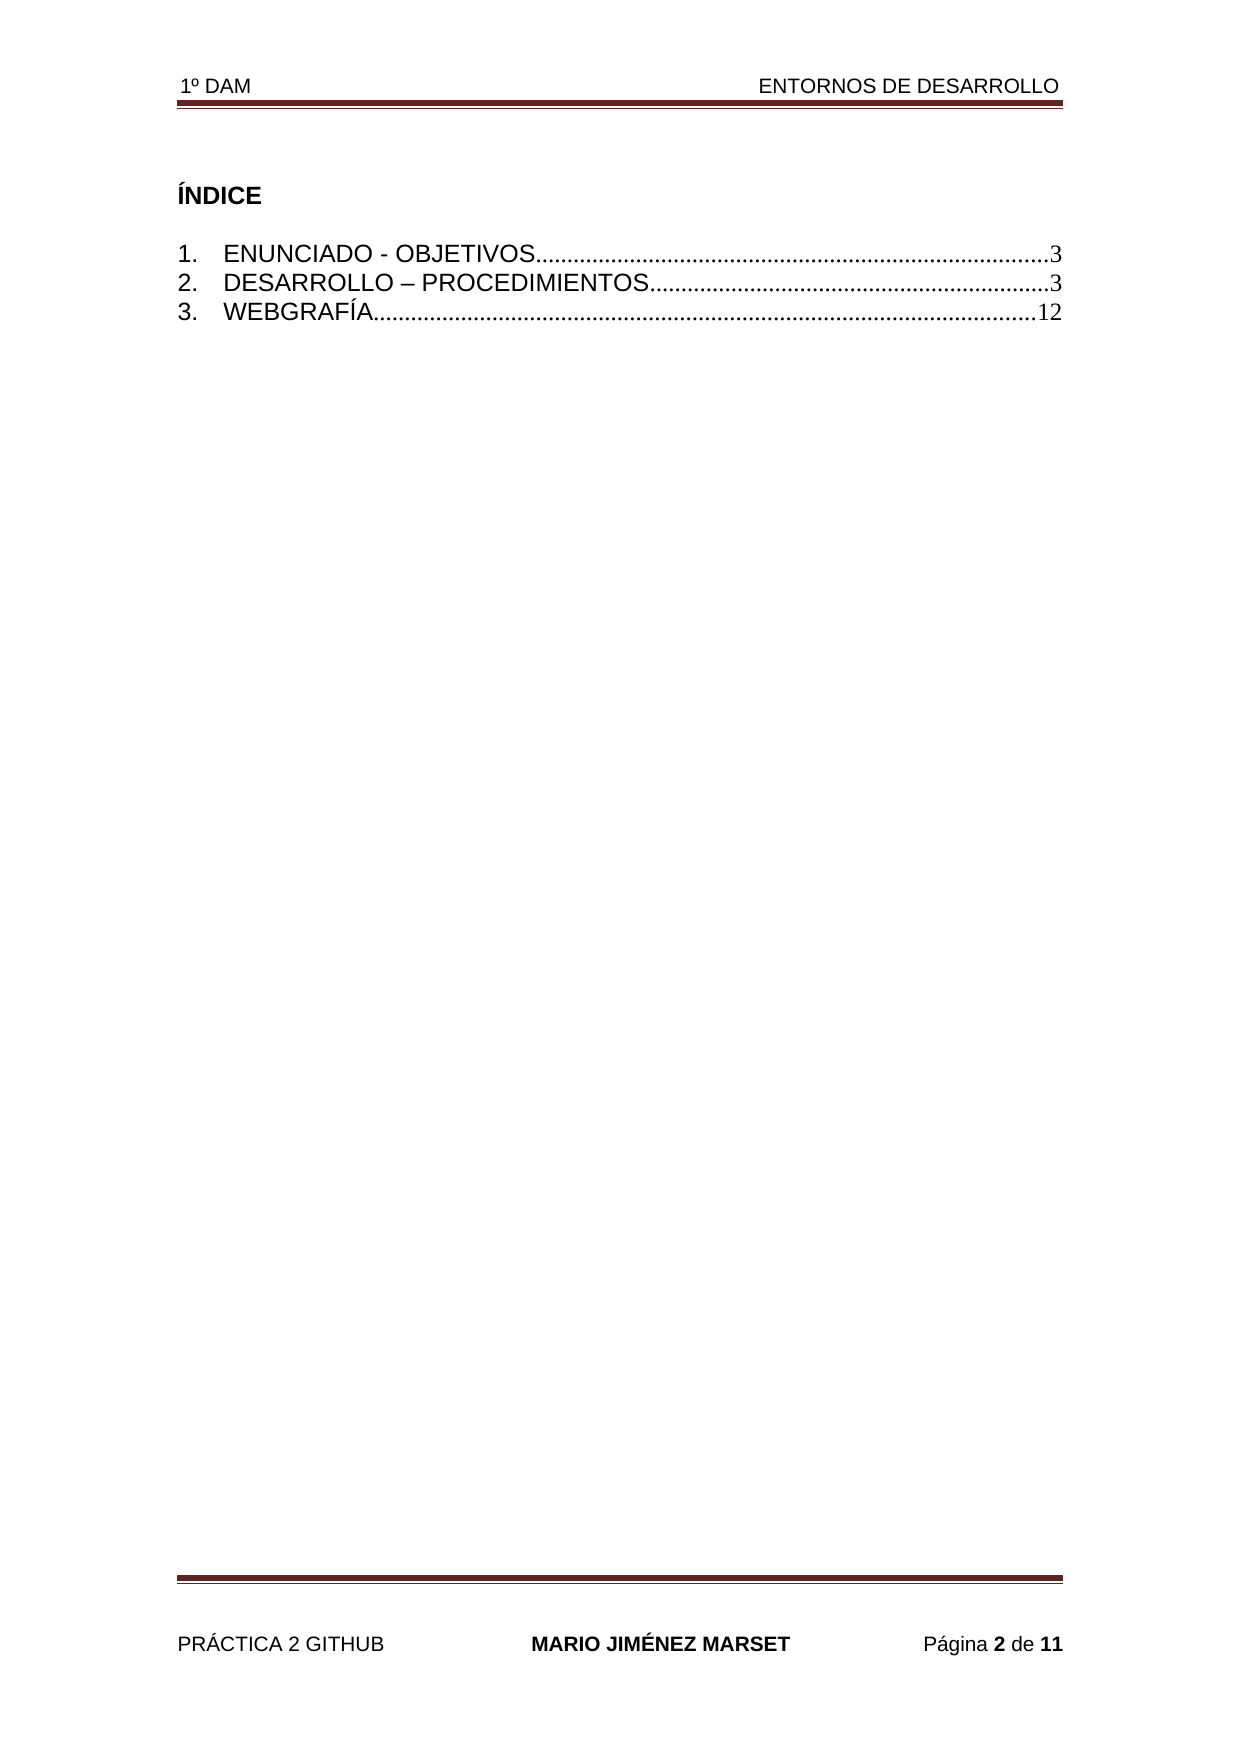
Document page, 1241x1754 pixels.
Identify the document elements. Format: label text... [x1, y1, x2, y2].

text ÍNDICE [177, 181, 1063, 210]
